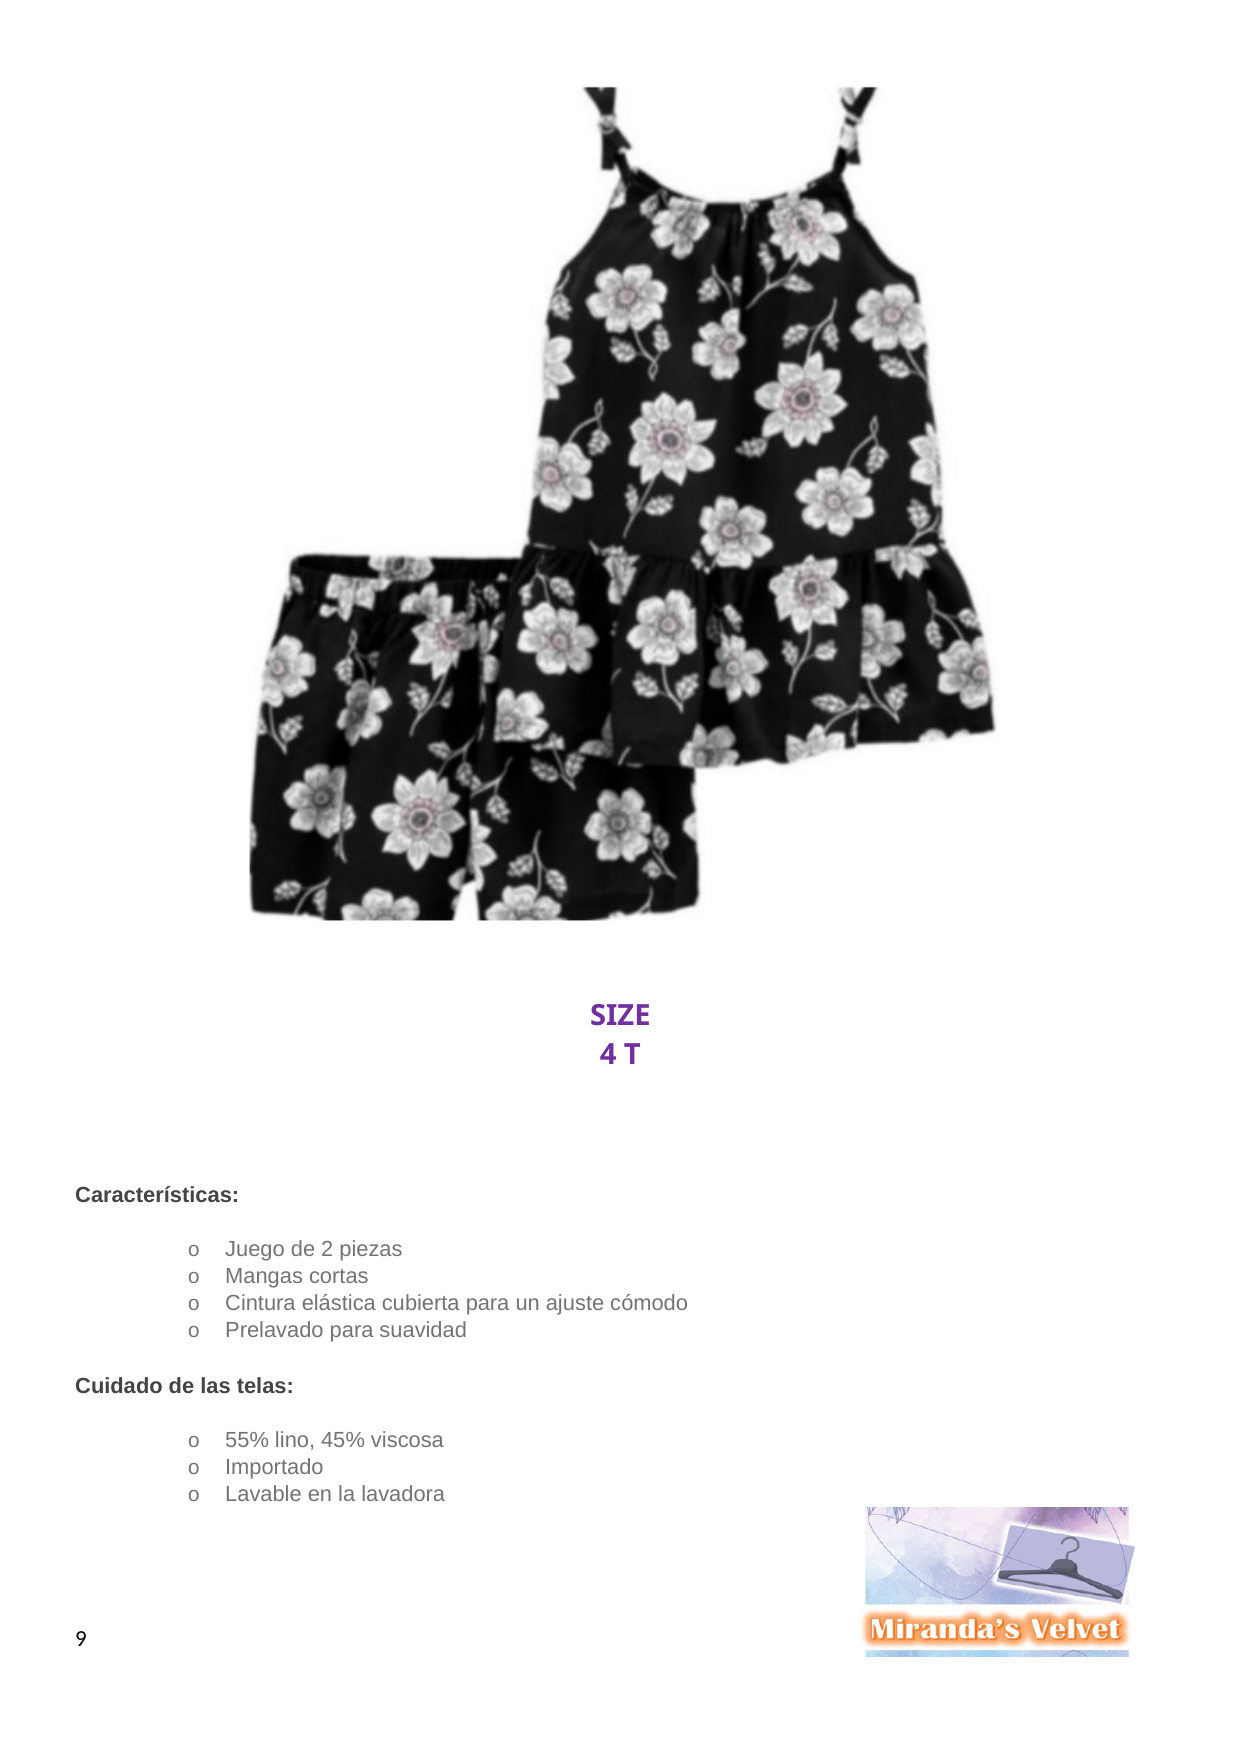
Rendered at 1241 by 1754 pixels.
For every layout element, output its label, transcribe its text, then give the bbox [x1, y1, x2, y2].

text 4 T [75, 1033, 1165, 1073]
list Cintura elástica cubierta para un ajuste cómodo [187, 1290, 1165, 1317]
list Importado [187, 1454, 1165, 1480]
list 55% lino, 45% viscosa [187, 1427, 1165, 1454]
list Prelavado para suavidad [187, 1317, 1165, 1343]
picture [135, 75, 1106, 936]
picture [858, 1507, 1138, 1657]
list Mangas cortas [187, 1263, 1165, 1290]
list Lavable en la lavadora [187, 1480, 1165, 1507]
text SIZE [75, 994, 1165, 1033]
list Juego de 2 piezas [187, 1236, 1165, 1263]
text Cuidado de las telas: [75, 1372, 1165, 1398]
text Características: [75, 1182, 1165, 1207]
